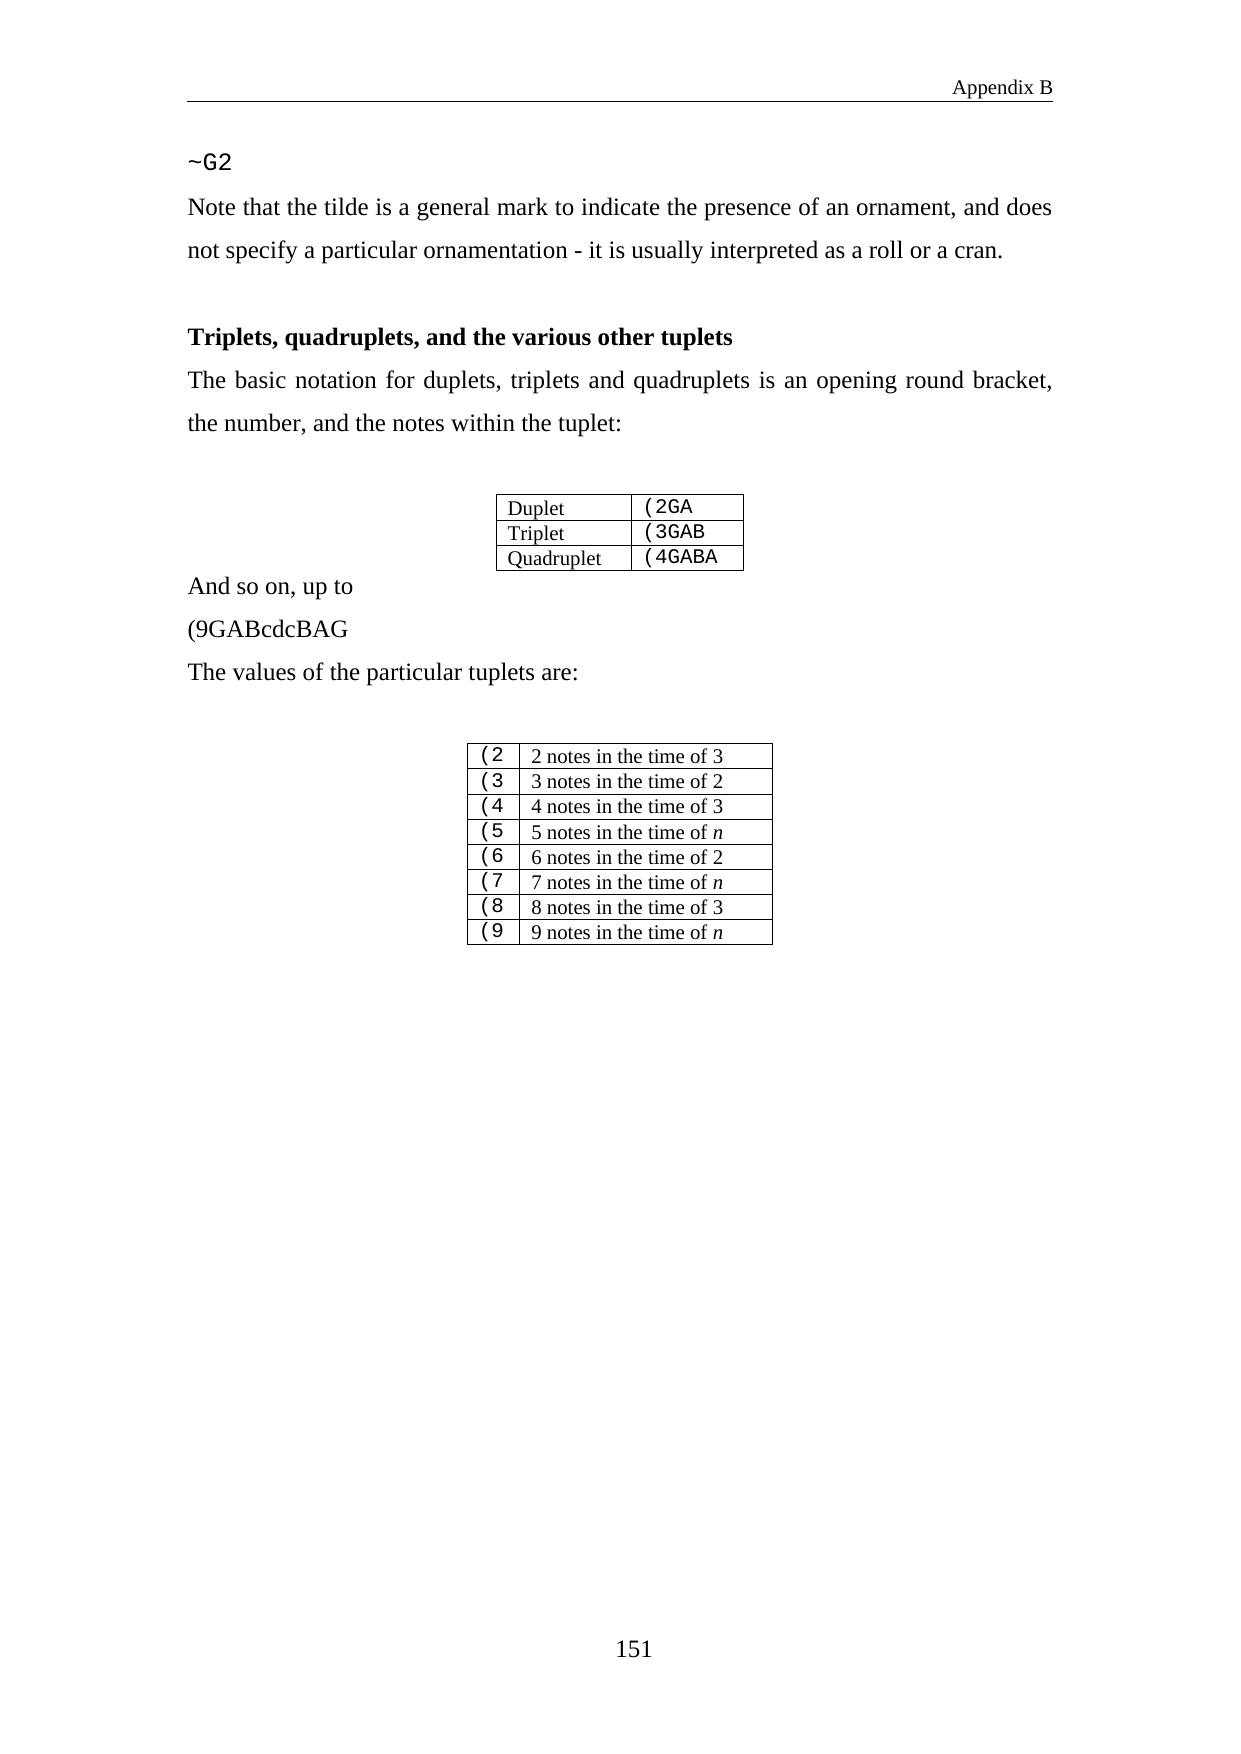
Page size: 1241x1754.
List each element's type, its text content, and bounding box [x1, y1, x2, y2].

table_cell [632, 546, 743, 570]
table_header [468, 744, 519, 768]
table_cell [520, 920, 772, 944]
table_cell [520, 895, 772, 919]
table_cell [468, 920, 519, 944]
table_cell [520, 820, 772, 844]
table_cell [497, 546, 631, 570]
text Note that the tilde is a general mark to indicate the presence of an ornament, and does not specify a particular ornamentation - it is usually interpreted as a roll or a cran. [187, 192, 1053, 264]
text And so on, up to [187, 571, 1053, 599]
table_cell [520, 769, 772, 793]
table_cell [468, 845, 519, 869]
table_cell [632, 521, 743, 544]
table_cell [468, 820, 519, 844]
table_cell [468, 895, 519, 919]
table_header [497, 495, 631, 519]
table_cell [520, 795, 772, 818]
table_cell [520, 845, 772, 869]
text ~G2 [187, 150, 1053, 178]
text The values of the particular tuplets are: [187, 657, 1053, 686]
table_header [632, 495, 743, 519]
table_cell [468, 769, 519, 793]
text The basic notation for duplets, triplets and quadruplets is an opening round bracket, the number, and the notes within the tuplet: [187, 365, 1053, 437]
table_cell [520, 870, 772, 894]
text (9GABcdcBAG [187, 614, 1053, 643]
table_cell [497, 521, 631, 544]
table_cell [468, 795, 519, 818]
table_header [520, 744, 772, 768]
text Triplets, quadruplets, and the various other tuplets [187, 322, 1053, 351]
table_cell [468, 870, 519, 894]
